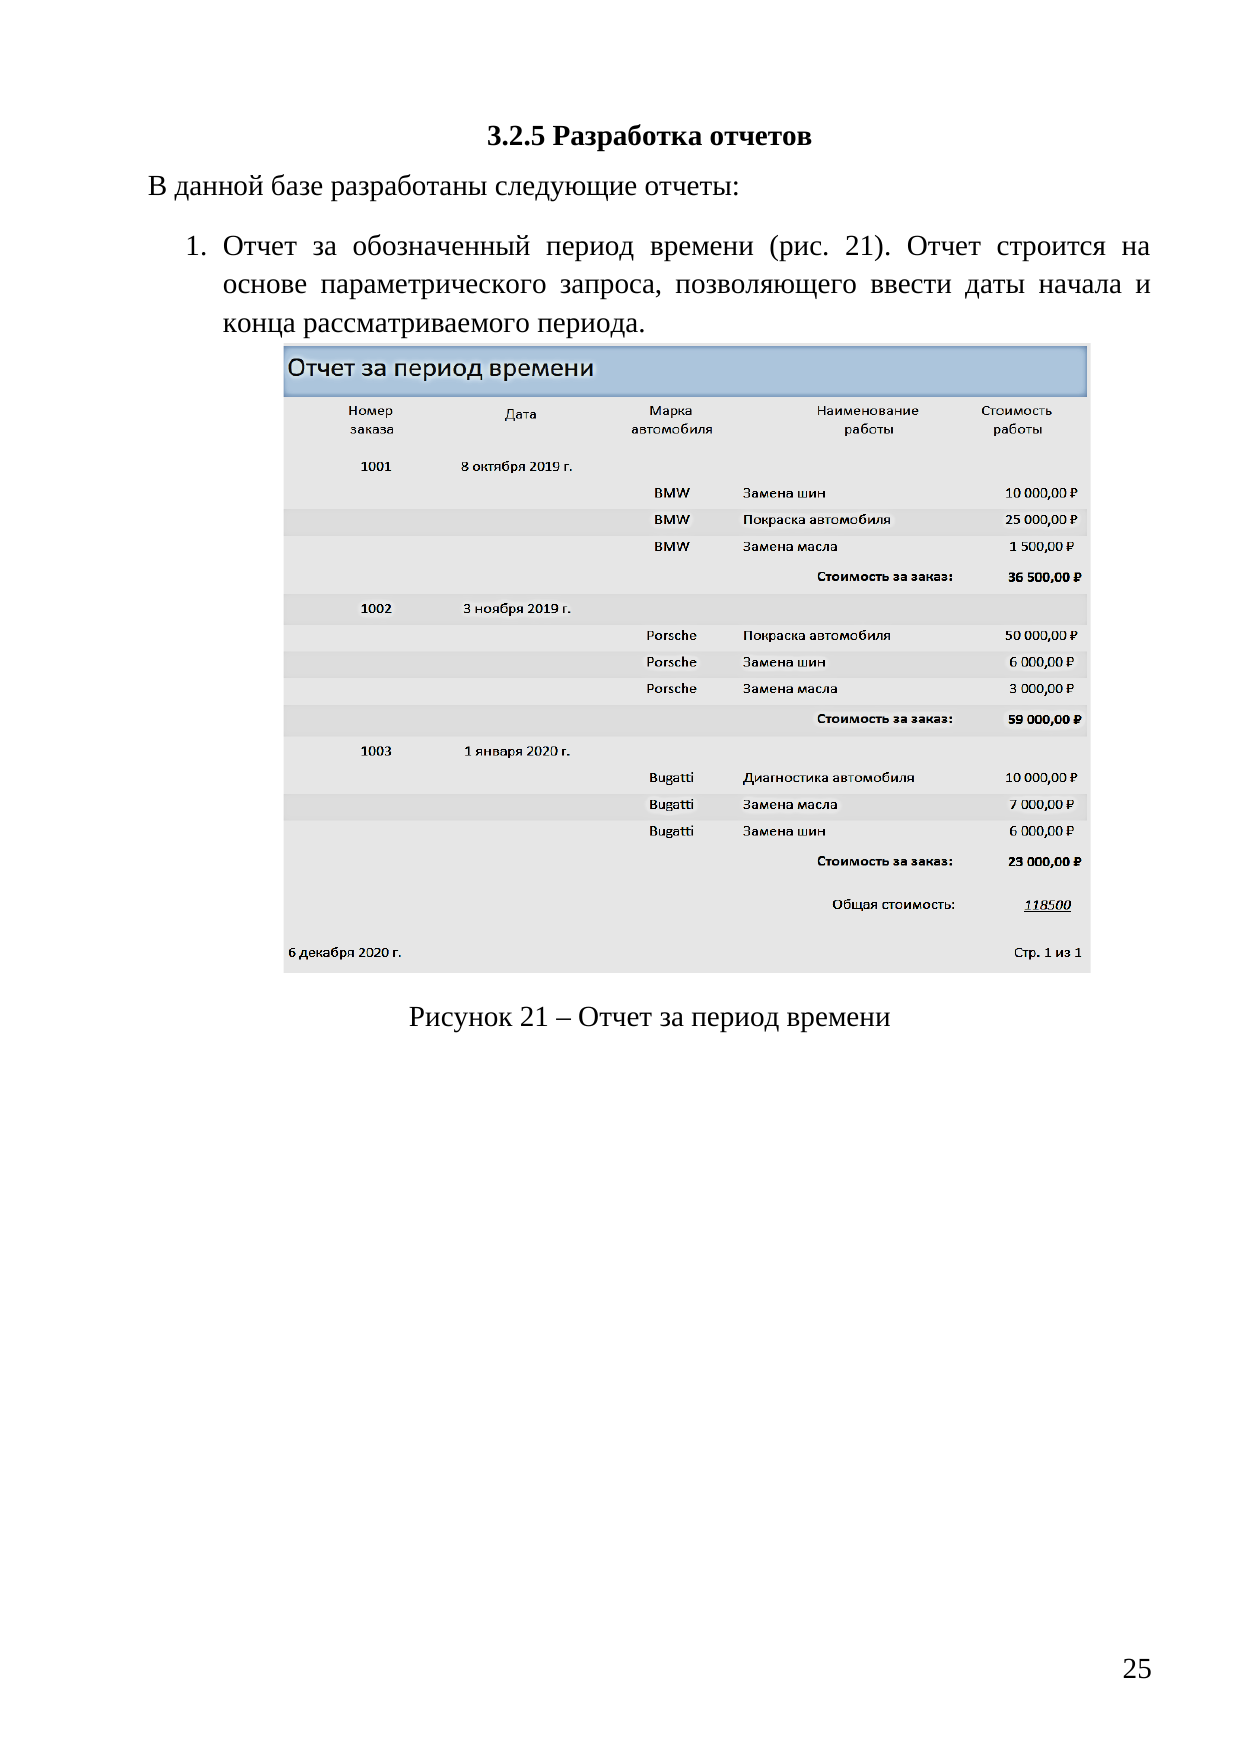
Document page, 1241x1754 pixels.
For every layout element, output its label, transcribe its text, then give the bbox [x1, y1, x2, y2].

text В данной базе разработаны следующие отчеты: [148, 168, 1152, 202]
subtitle 3.2.5 Разработка отчетов [148, 118, 1152, 152]
picture [283, 343, 1091, 973]
list Отчет за обозначенный период времени (рис. 21). Отчет строится на основе параметрического запроса, позволяющего ввести даты начала и конца рассматриваемого периода. [185, 228, 1152, 338]
text Рисунок 21 – Отчет за период времени [148, 999, 1152, 1032]
